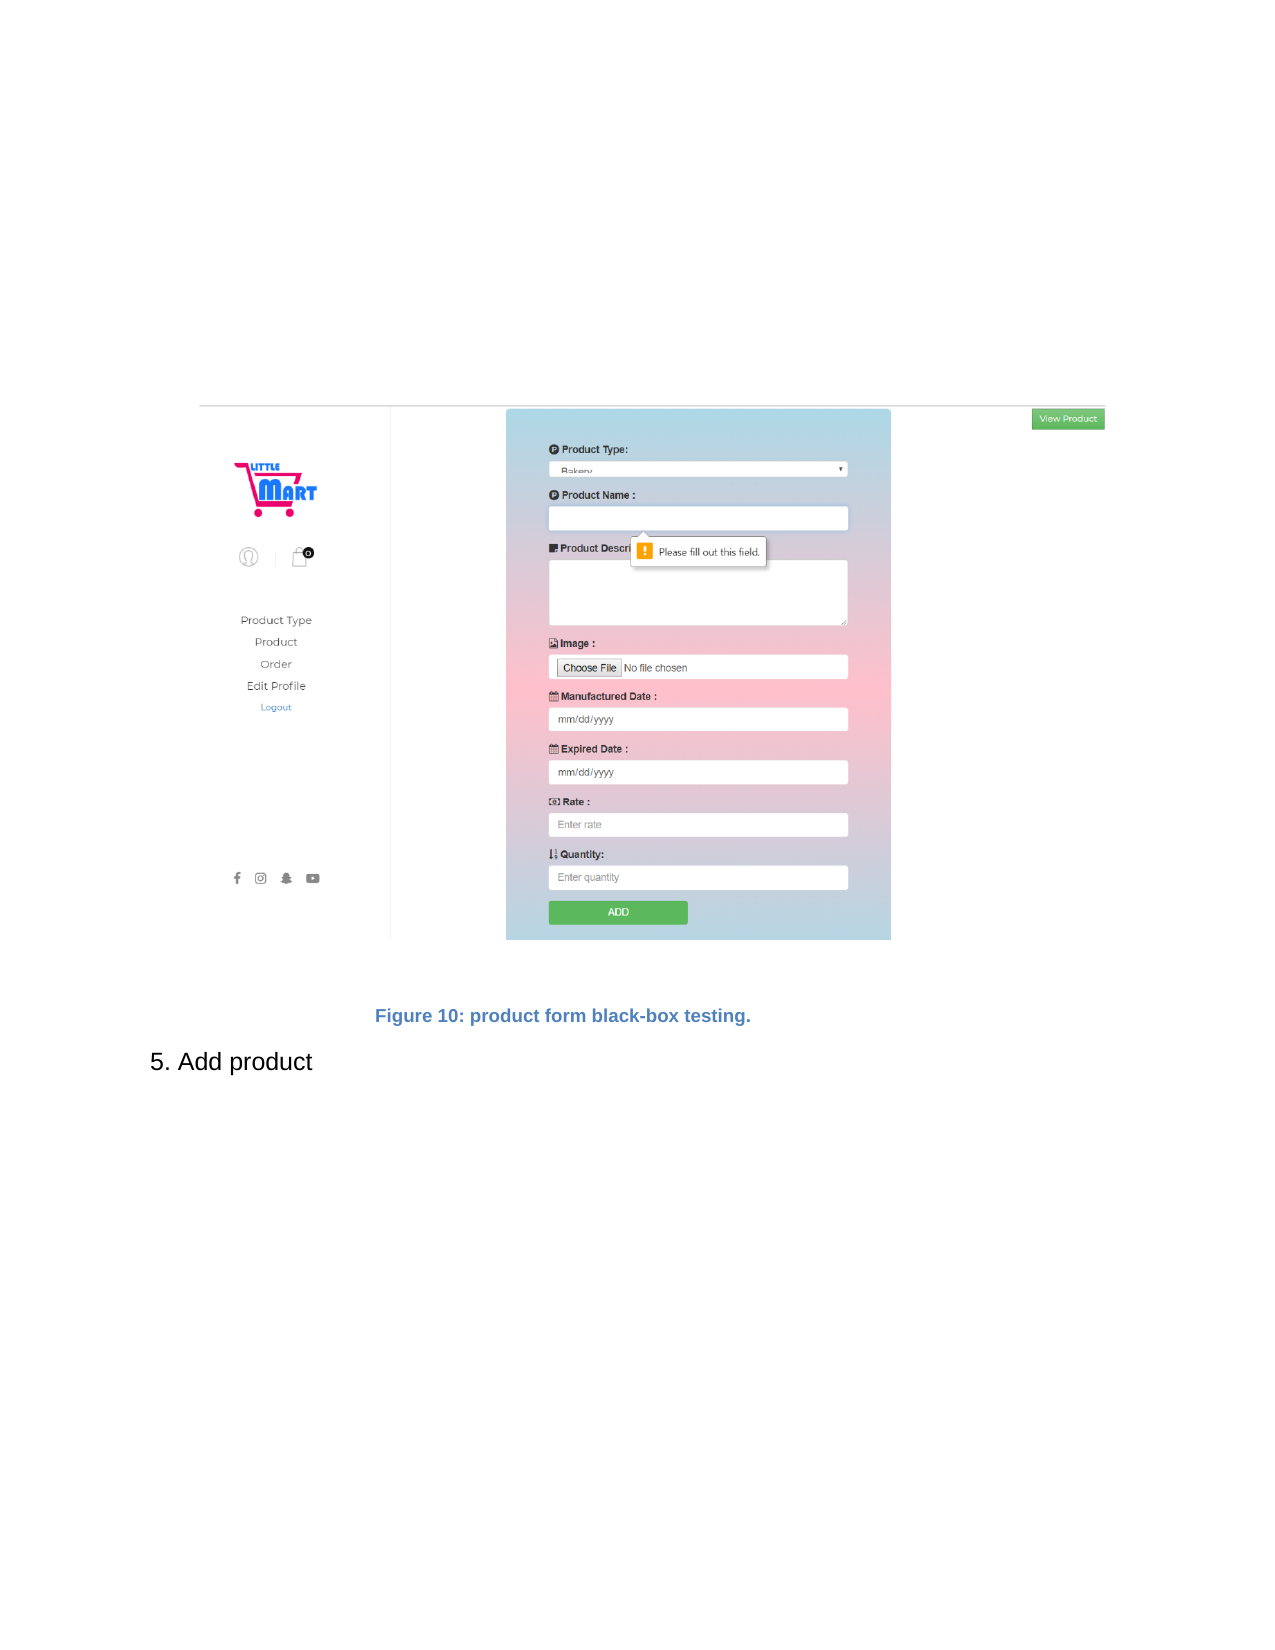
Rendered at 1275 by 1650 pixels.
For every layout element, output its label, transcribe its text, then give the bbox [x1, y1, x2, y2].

picture [199, 405, 1105, 940]
text 5. Add product [150, 1047, 1125, 1076]
